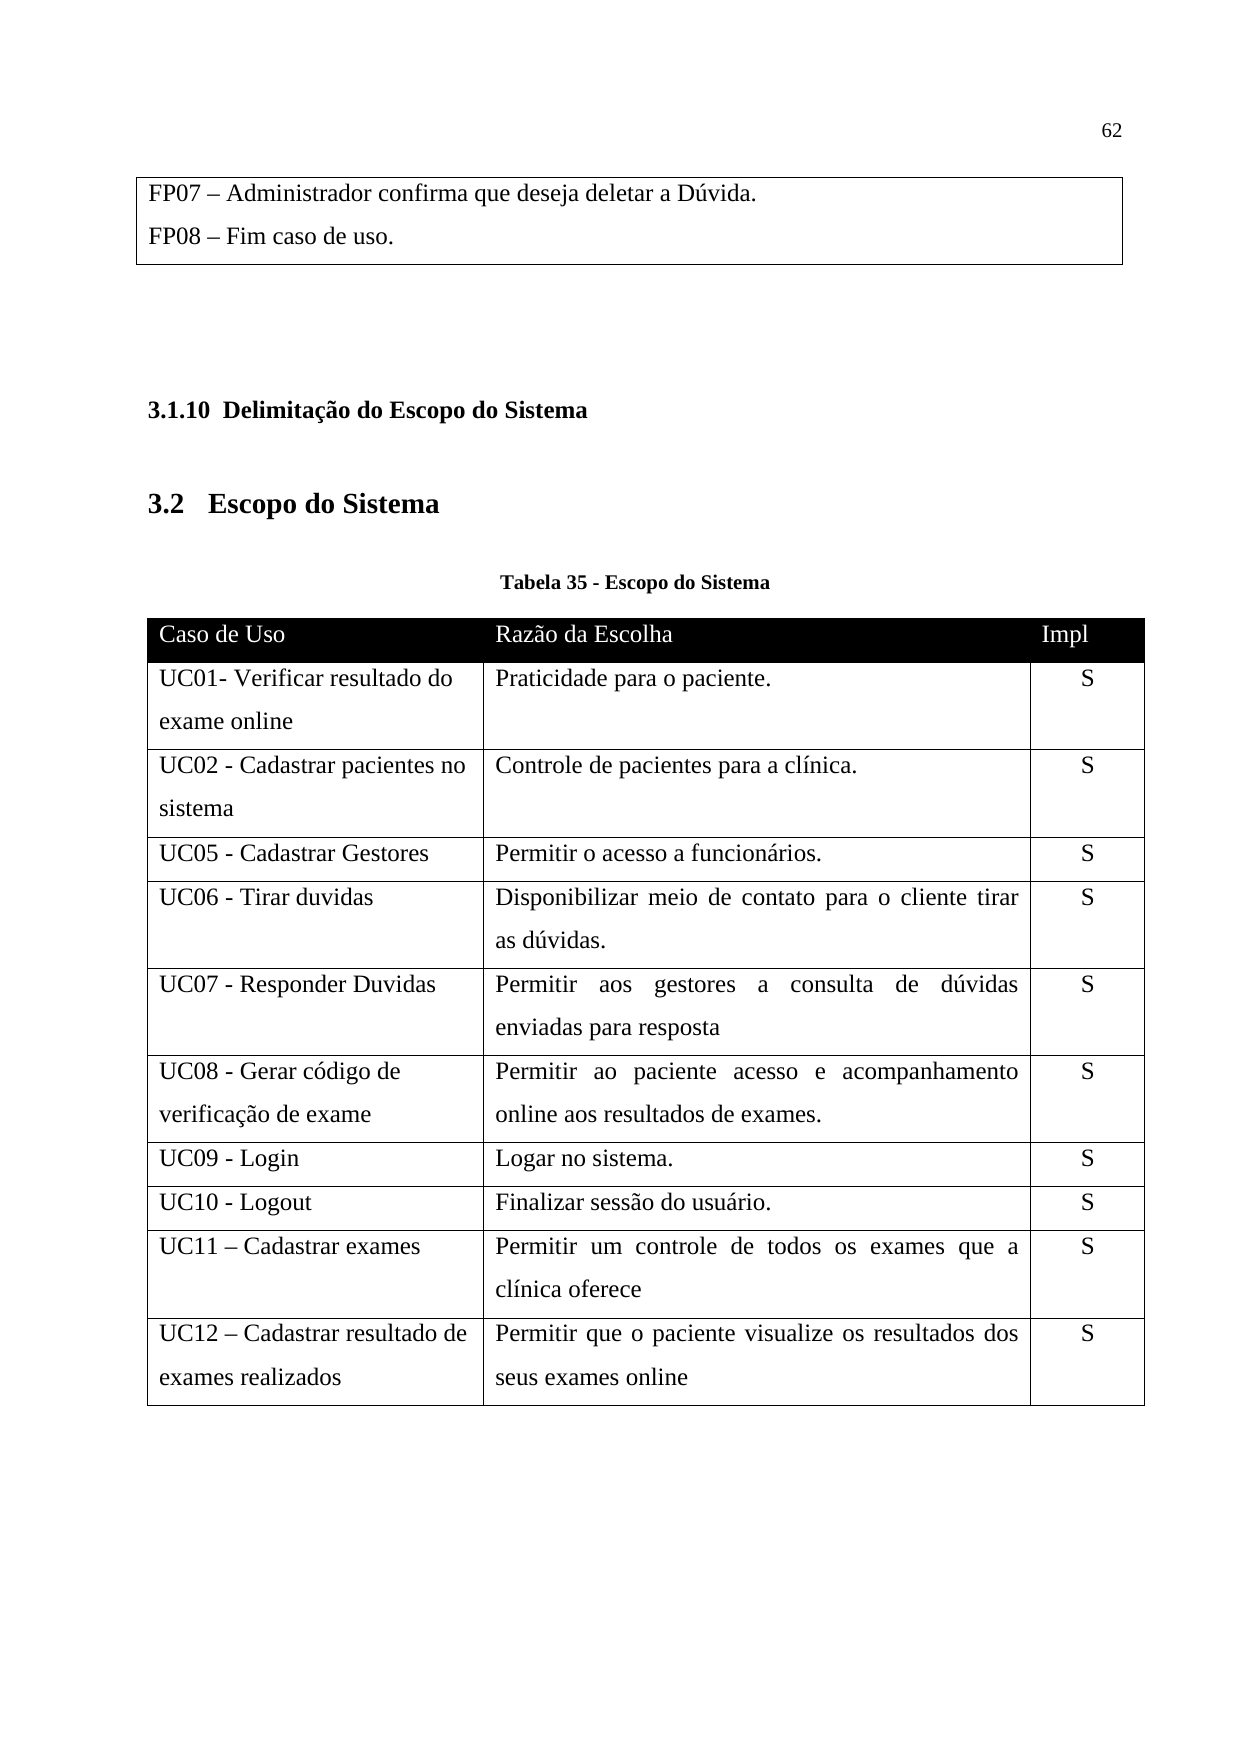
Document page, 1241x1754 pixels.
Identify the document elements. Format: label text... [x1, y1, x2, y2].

table_cell S [1031, 1187, 1144, 1230]
table_header Impl [1031, 619, 1144, 662]
table_cell UC11 – Cadastrar exames [148, 1231, 483, 1317]
subtitle Delimitação do Escopo do Sistema [148, 395, 1122, 423]
table_cell Permitir aos gestores a consulta de dúvidas enviadas para resposta [484, 969, 1030, 1055]
table_cell Praticidade para o paciente. [484, 663, 1030, 749]
table_cell UC10 - Logout [148, 1187, 483, 1230]
table_cell Disponibilizar meio de contato para o cliente tirar as dúvidas. [484, 882, 1030, 968]
table_cell Permitir ao paciente acesso e acompanhamento online aos resultados de exames. [484, 1056, 1030, 1142]
table_cell S [1031, 663, 1144, 749]
table_cell UC02 - Cadastrar pacientes no sistema [148, 750, 483, 837]
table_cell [137, 178, 1122, 264]
table_cell Permitir que o paciente visualize os resultados dos seus exames online [484, 1319, 1030, 1405]
table_cell UC01- Verificar resultado do exame online [148, 663, 483, 749]
table_cell S [1031, 1056, 1144, 1142]
table_cell Logar no sistema. [484, 1143, 1030, 1186]
table_cell S [1031, 1319, 1144, 1405]
table_cell UC09 - Login [148, 1143, 483, 1186]
table_cell UC06 - Tirar duvidas [148, 882, 483, 968]
table_cell Permitir o acesso a funcionários. [484, 838, 1030, 881]
subtitle Escopo do Sistema [148, 486, 1122, 519]
table_cell UC07 - Responder Duvidas [148, 969, 483, 1055]
table_cell S [1031, 969, 1144, 1055]
table_cell S [1031, 750, 1144, 837]
table_cell S [1031, 1143, 1144, 1186]
table_cell UC05 - Cadastrar Gestores [148, 838, 483, 881]
table_cell Permitir um controle de todos os exames que a clínica oferece [484, 1231, 1030, 1317]
table_cell UC12 – Cadastrar resultado de exames realizados [148, 1319, 483, 1405]
table_cell S [1031, 882, 1144, 968]
table_cell UC08 - Gerar código de verificação de exame [148, 1056, 483, 1142]
table_cell Controle de pacientes para a clínica. [484, 750, 1030, 837]
table_cell S [1031, 1231, 1144, 1317]
table_header Caso de Uso [148, 619, 483, 662]
table_header Razão da Escolha [484, 619, 1030, 662]
table_cell S [1031, 838, 1144, 881]
table_cell Finalizar sessão do usuário. [484, 1187, 1030, 1230]
